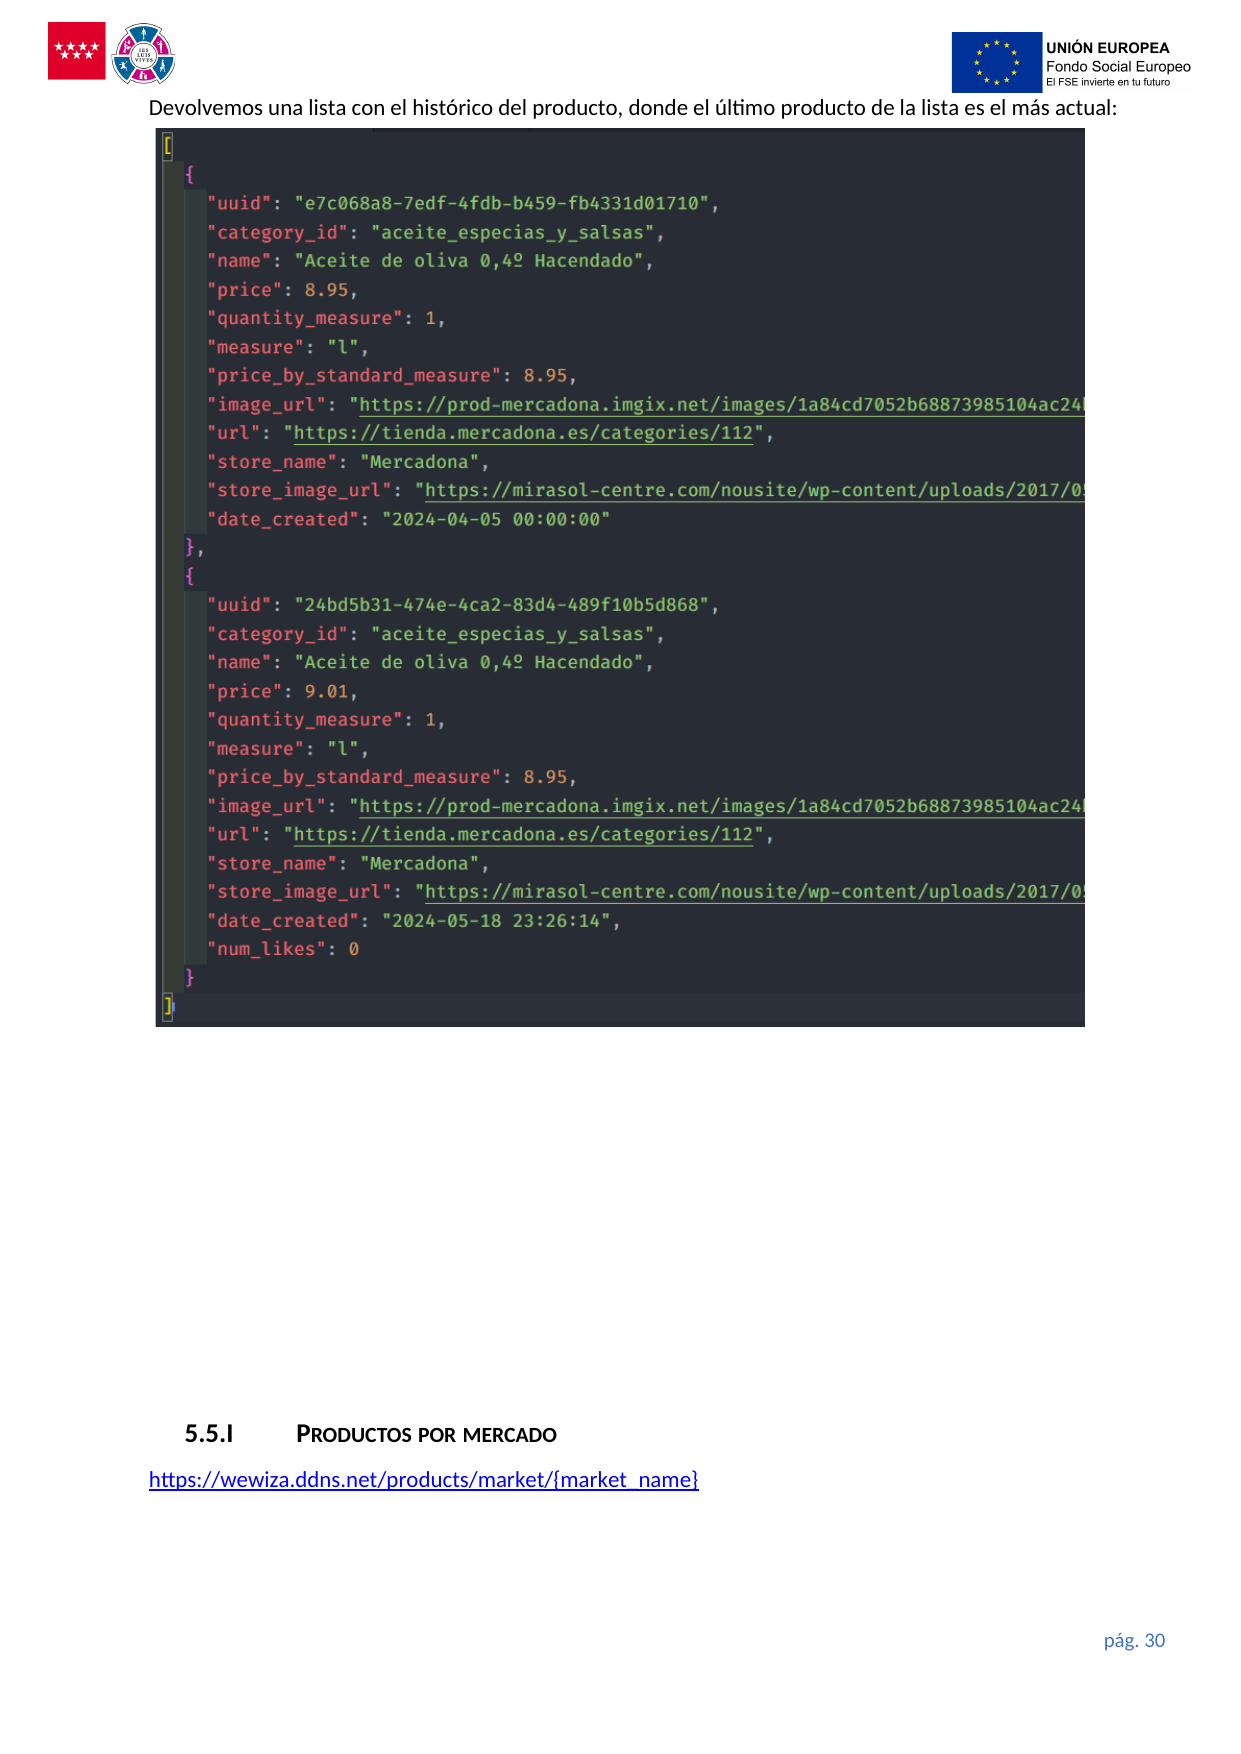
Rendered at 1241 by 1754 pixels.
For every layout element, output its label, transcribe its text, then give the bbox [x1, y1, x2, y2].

picture [951, 32, 1195, 93]
picture [155, 128, 1085, 1027]
text Productos por mercado [184, 1416, 1165, 1449]
picture [41, 15, 176, 86]
text https://wewiza.ddns.net/products/market/{market_name} [149, 1465, 1165, 1493]
text Devolvemos una lista con el histórico del producto, donde el último producto de la lista es el más actual: [75, 75, 1165, 121]
